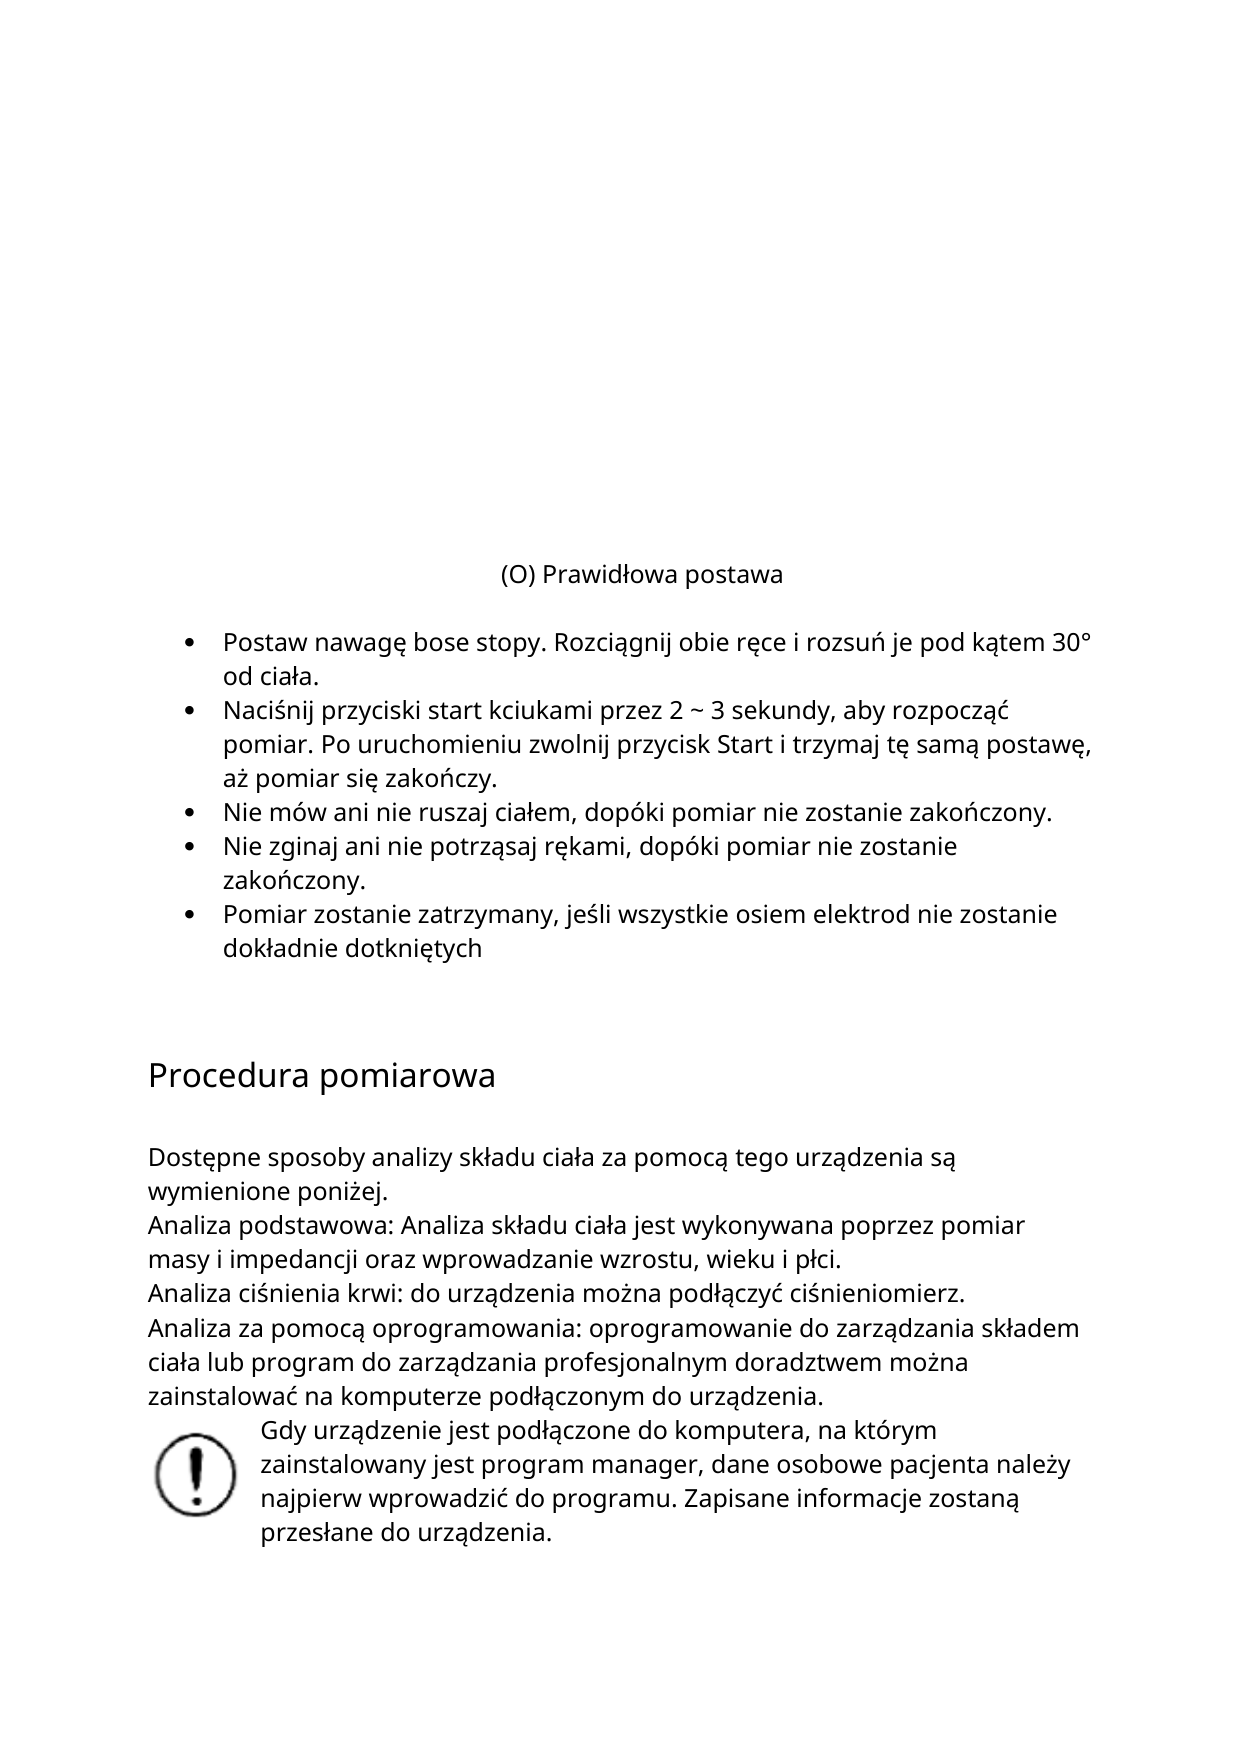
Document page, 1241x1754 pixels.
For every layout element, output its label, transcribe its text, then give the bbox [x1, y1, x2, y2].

list Postaw nawagę bose stopy. Rozciągnij obie ręce i rozsuń je pod kątem 30° od ciała. [185, 624, 1093, 693]
list Pomiar zostanie zatrzymany, jeśli wszystkie osiem elektrod nie zostanie dokładnie dotkniętych [185, 897, 1093, 965]
subtitle Procedura pomiarowa [148, 1058, 1093, 1094]
text Analiza ciśnienia krwi: do urządzenia można podłączyć ciśnieniomierz. [148, 1276, 1093, 1310]
text Analiza podstawowa: Analiza składu ciała jest wykonywana poprzez pomiar masy i impedancji oraz wprowadzanie wzrostu, wieku i płci. [148, 1208, 1093, 1276]
text Analiza za pomocą oprogramowania: oprogramowanie do zarządzania składem ciała lub program do zarządzania profesjonalnym doradztwem można zainstalować na komputerze podłączonym do urządzenia. [148, 1310, 1093, 1412]
list Nie zginaj ani nie potrząsaj rękami, dopóki pomiar nie zostanie zakończony. [185, 829, 1093, 897]
text (O) Prawidłowa postawa [443, 556, 1093, 590]
list Naciśnij przyciski start kciukami przez 2 ~ 3 sekundy, aby rozpocząć pomiar. Po uruchomieniu zwolnij przycisk Start i trzymaj tę samą postawę, aż pomiar się zakończy. [185, 693, 1093, 795]
picture [147, 1426, 242, 1521]
text Gdy urządzenie jest podłączone do komputera, na którym zainstalowany jest program manager, dane osobowe pacjenta należy najpierw wprowadzić do programu. Zapisane informacje zostaną przesłane do urządzenia. [148, 1412, 1093, 1549]
list Nie mów ani nie ruszaj ciałem, dopóki pomiar nie zostanie zakończony. [185, 795, 1093, 829]
text Dostępne sposoby analizy składu ciała za pomocą tego urządzenia są wymienione poniżej. [148, 1140, 1093, 1208]
